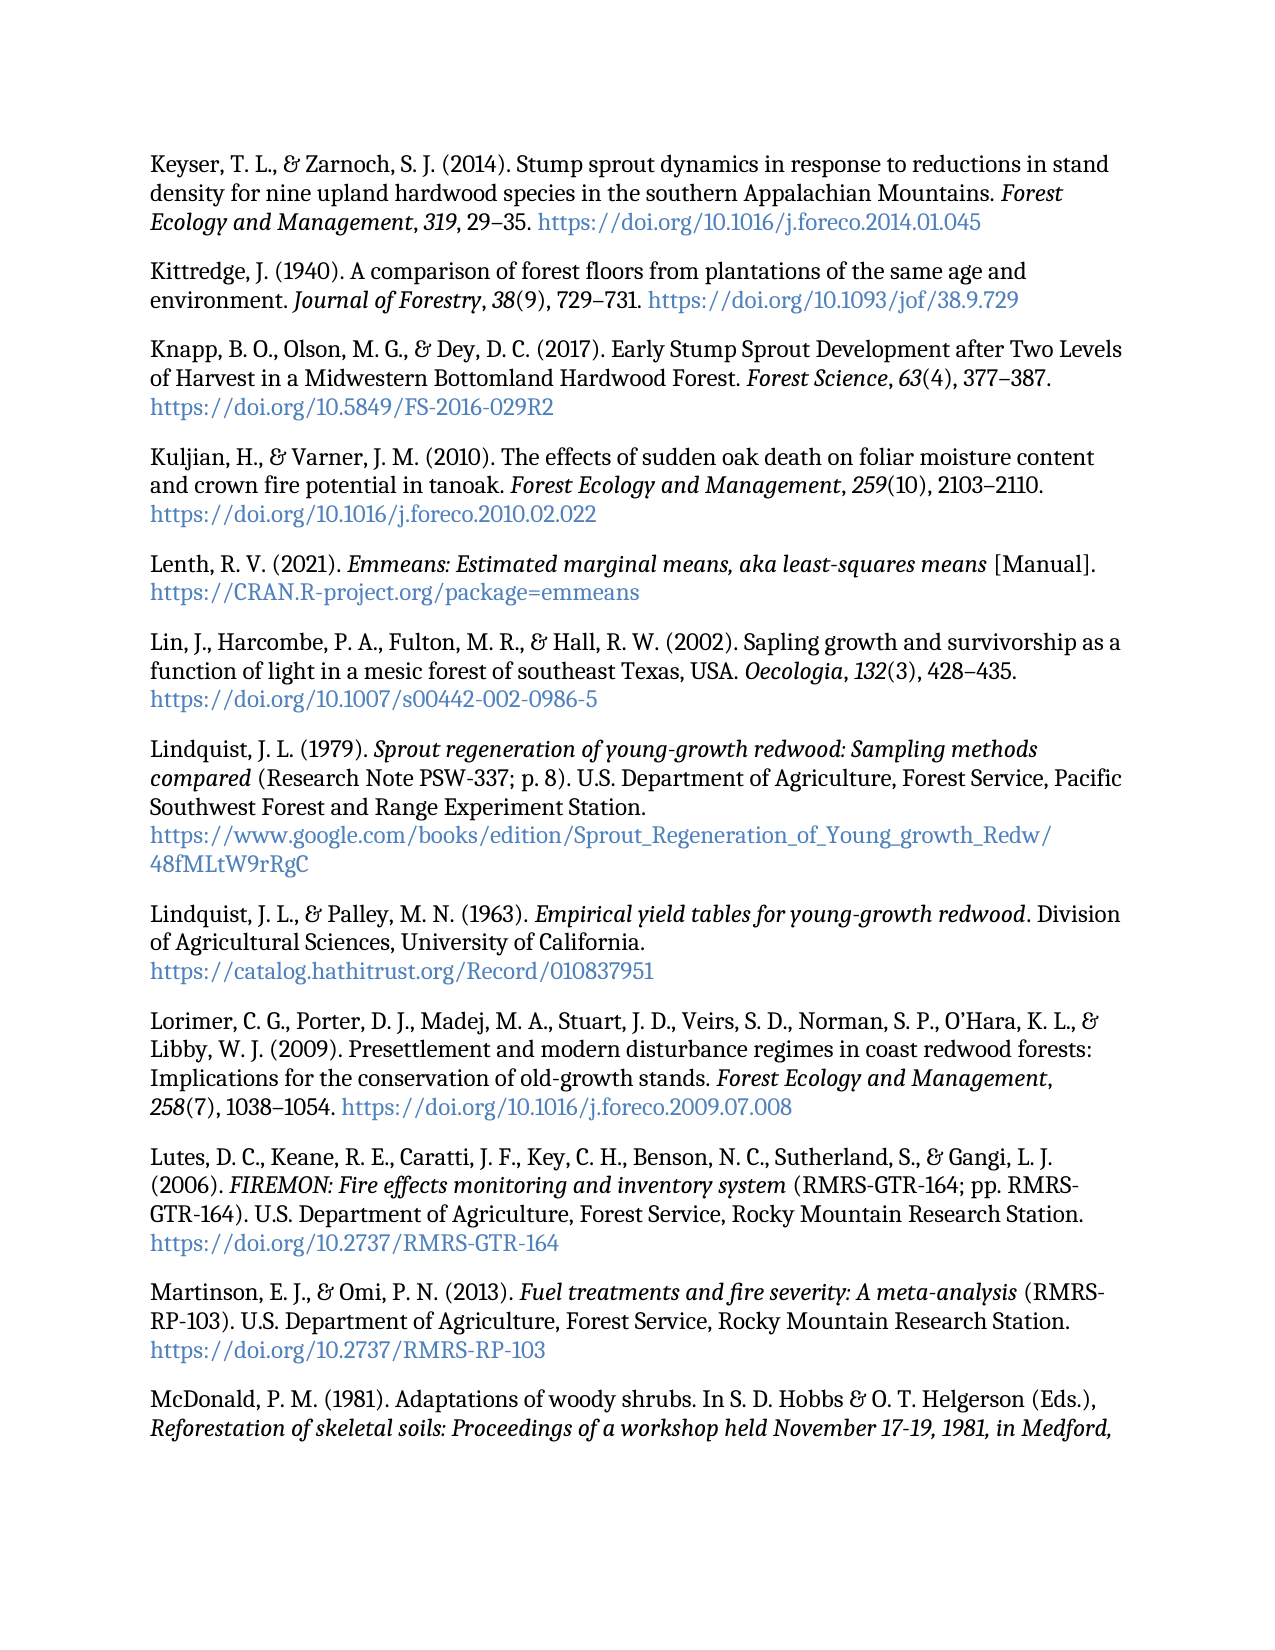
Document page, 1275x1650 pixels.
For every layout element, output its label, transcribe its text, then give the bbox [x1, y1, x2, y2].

text Kuljian, H., & Varner, J. M. (2010). The effects of sudden oak death on foliar moisture content and crown fire potential in tanoak. Forest Ecology and Management, 259(10), 2103–2110. https://doi.org/10.1016/j.foreco.2010.02.022 [150, 442, 1125, 529]
text Knapp, B. O., Olson, M. G., & Dey, D. C. (2017). Early Stump Sprout Development after Two Levels of Harvest in a Midwestern Bottomland Hardwood Forest. Forest Science, 63(4), 377–387. https://doi.org/10.5849/FS-2016-029R2 [150, 335, 1125, 422]
text Keyser, T. L., & Zarnoch, S. J. (2014). Stump sprout dynamics in response to reductions in stand density for nine upland hardwood species in the southern Appalachian Mountains. Forest Ecology and Management, 319, 29–35. https://doi.org/10.1016/j.foreco.2014.01.045 [150, 150, 1125, 236]
text Lorimer, C. G., Porter, D. J., Madej, M. A., Stuart, J. D., Veirs, S. D., Norman, S. P., O’Hara, K. L., & Libby, W. J. (2009). Presettlement and modern disturbance regimes in coast redwood forests: Implications for the conservation of old-growth stands. Forest Ecology and Management, 258(7), 1038–1054. https://doi.org/10.1016/j.foreco.2009.07.008 [150, 1007, 1125, 1122]
text Lenth, R. V. (2021). Emmeans: Estimated marginal means, aka least-squares means [Manual]. https://CRAN.R-project.org/package=emmeans [150, 549, 1125, 607]
text Lindquist, J. L., & Palley, M. N. (1963). Empirical yield tables for young-growth redwood. Division of Agricultural Sciences, University of California. https://catalog.hathitrust.org/Record/010837951 [150, 899, 1125, 986]
text Lin, J., Harcombe, P. A., Fulton, M. R., & Hall, R. W. (2002). Sapling growth and survivorship as a function of light in a mesic forest of southeast Texas, USA. Oecologia, 132(3), 428–435. https://doi.org/10.1007/s00442-002-0986-5 [150, 628, 1125, 714]
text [150, 1385, 1125, 1443]
text Kittredge, J. (1940). A comparison of forest floors from plantations of the same age and environment. Journal of Forestry, 38(9), 729–731. https://doi.org/10.1093/jof/38.9.729 [150, 257, 1125, 314]
text Martinson, E. J., & Omi, P. N. (2013). Fuel treatments and fire severity: A meta-analysis (RMRS-RP-103). U.S. Department of Agriculture, Forest Service, Rocky Mountain Research Station. https://doi.org/10.2737/RMRS-RP-103 [150, 1278, 1125, 1364]
text Lutes, D. C., Keane, R. E., Caratti, J. F., Key, C. H., Benson, N. C., Sutherland, S., & Gangi, L. J. (2006). FIREMON: Fire effects monitoring and inventory system (RMRS-GTR-164; pp. RMRS-GTR-164). U.S. Department of Agriculture, Forest Service, Rocky Mountain Research Station. https://doi.org/10.2737/RMRS-GTR-164 [150, 1142, 1125, 1257]
text Lindquist, J. L. (1979). Sprout regeneration of young-growth redwood: Sampling methods compared (Research Note PSW-337; p. 8). U.S. Department of Agriculture, Forest Service, Pacific Southwest Forest and Range Experiment Station. https://www.google.com/books/edition/Sprout_Regeneration_of_Young_growth_Redw/48fMLtW9rRgC [150, 735, 1125, 879]
